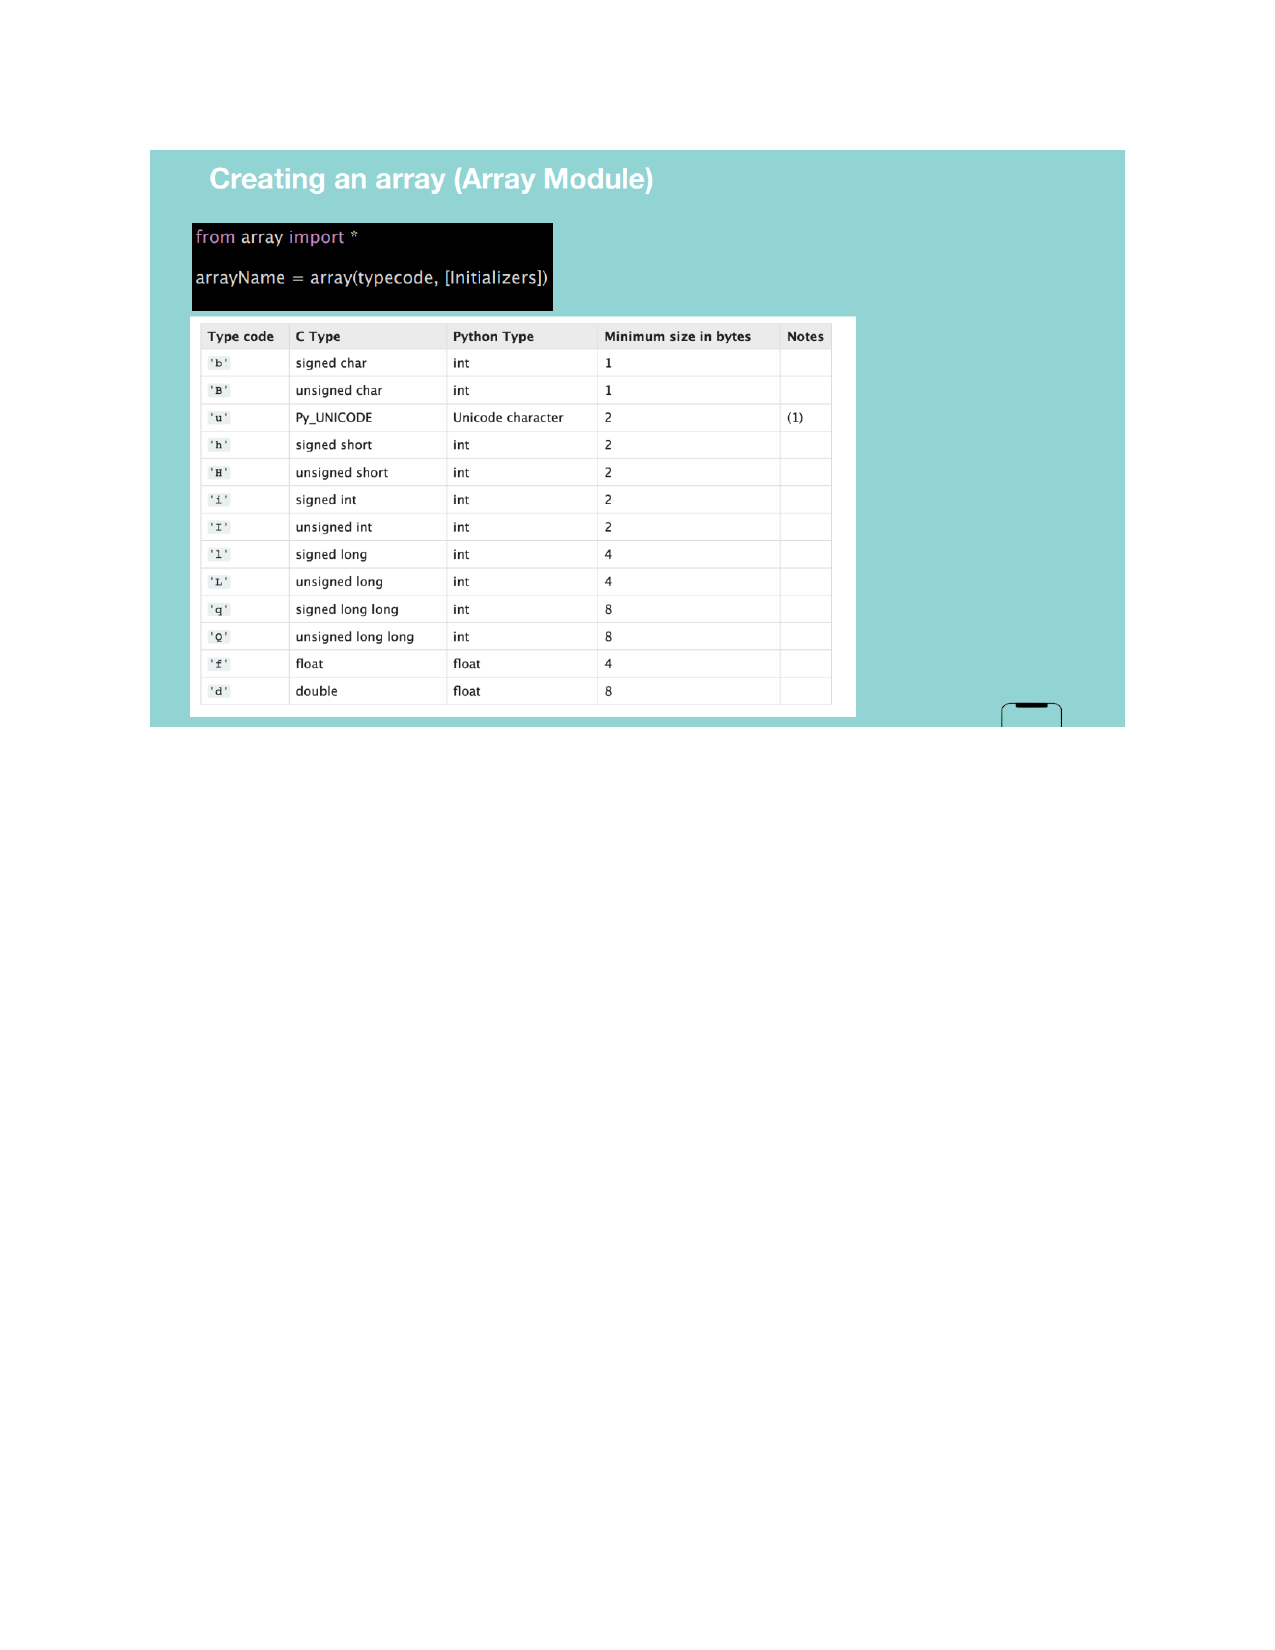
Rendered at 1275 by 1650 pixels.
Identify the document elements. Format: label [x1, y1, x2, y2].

picture [150, 150, 1125, 727]
